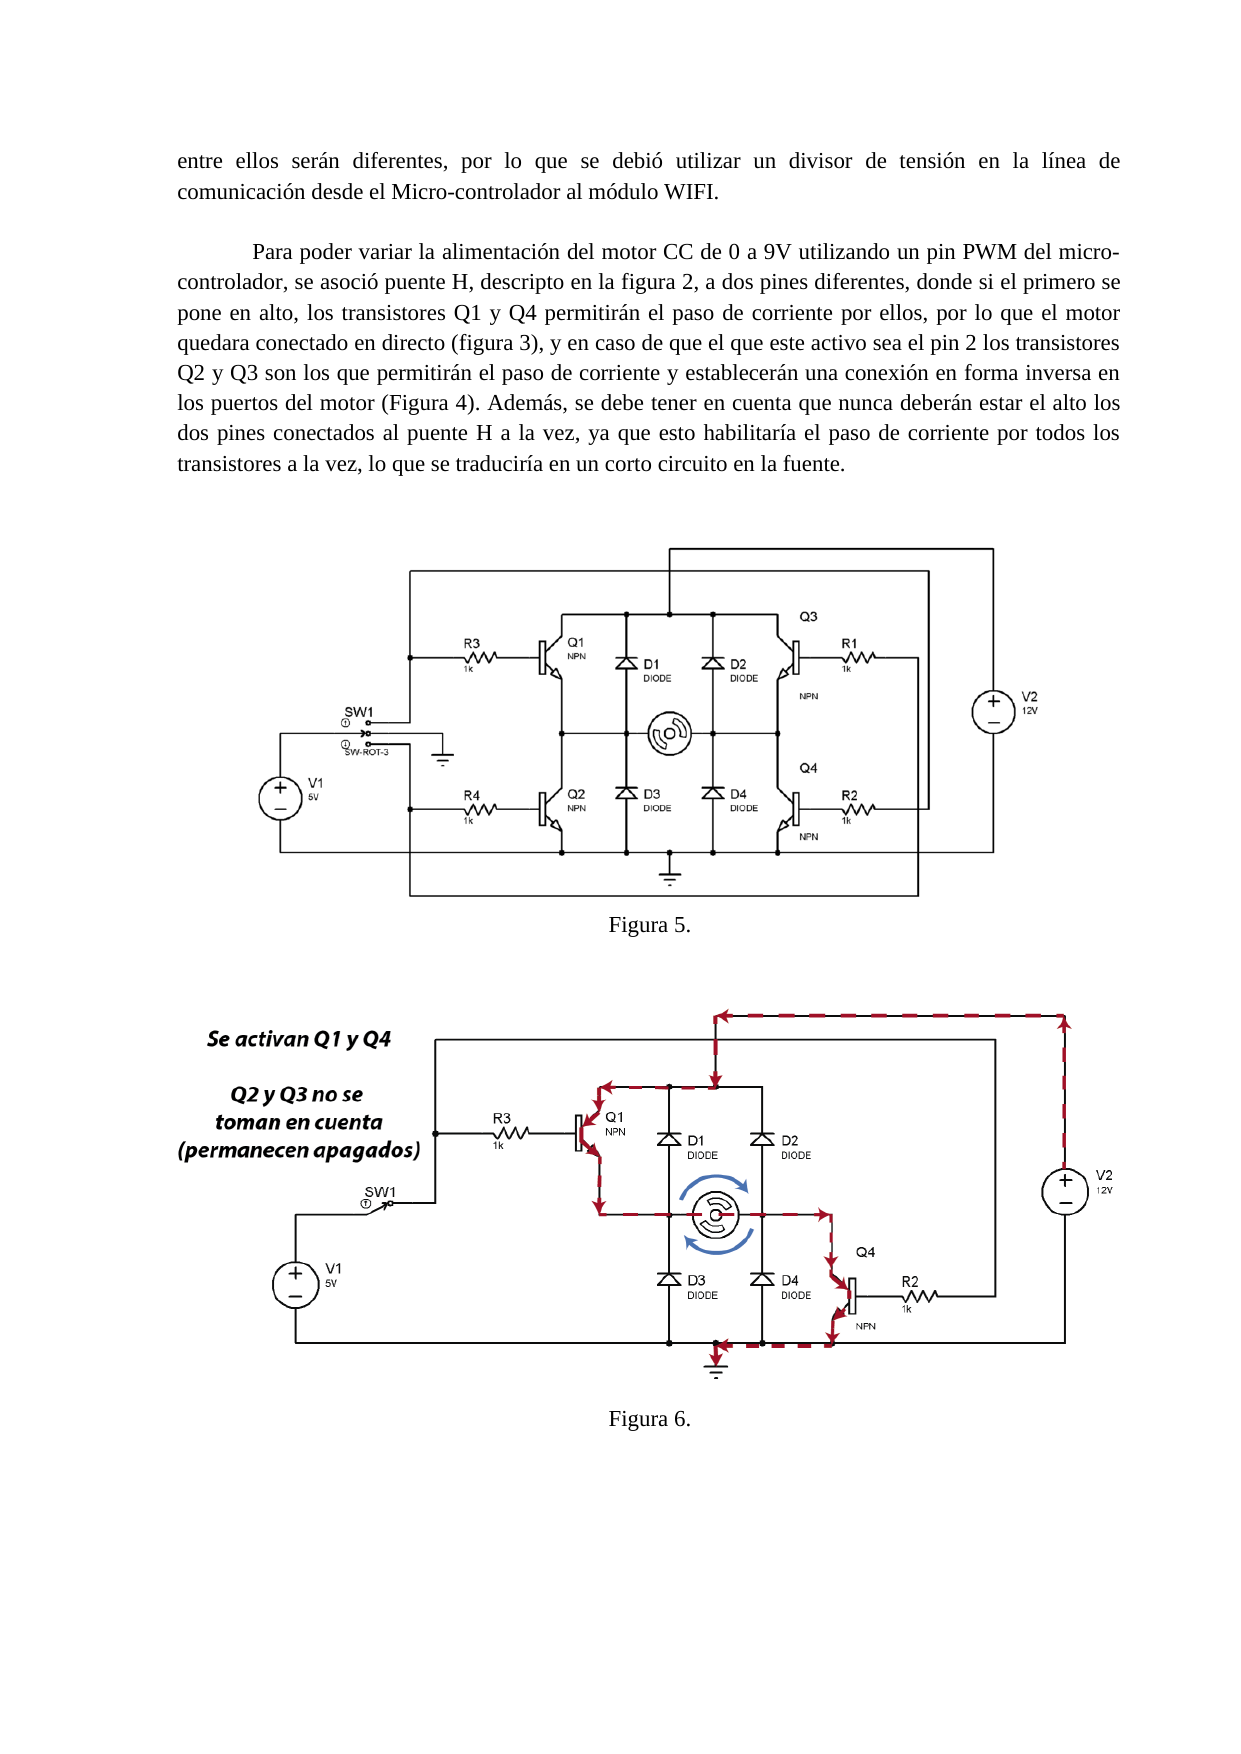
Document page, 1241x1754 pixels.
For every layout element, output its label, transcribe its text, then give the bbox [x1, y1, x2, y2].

text Figura 5. [177, 911, 1122, 938]
picture [177, 1002, 1123, 1401]
picture [252, 540, 1047, 908]
text Para poder variar la alimentación del motor CC de 0 a 9V utilizando un pin PWM del micro-controlador, se asoció puente H, descripto en la figura 2, a dos pines diferentes, donde si el primero se pone en alto, los transistores Q1 y Q4 permitirán el paso de corriente por ellos, por lo que el motor quedara conectado en directo (figura 3), y en caso de que el que este activo sea el pin 2 los transistores Q2 y Q3 son los que permitirán el paso de corriente y establecerán una conexión en forma inversa en los puertos del motor (Figura 4). Además, se debe tener en cuenta que nunca deberán estar el alto los dos pines conectados al puente H a la vez, ya que esto habilitaría el paso de corriente por todos los transistores a la vez, lo que se traduciría en un corto circuito en la fuente. [177, 238, 1122, 476]
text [177, 148, 1122, 204]
text Figura 6. [177, 1404, 1122, 1431]
